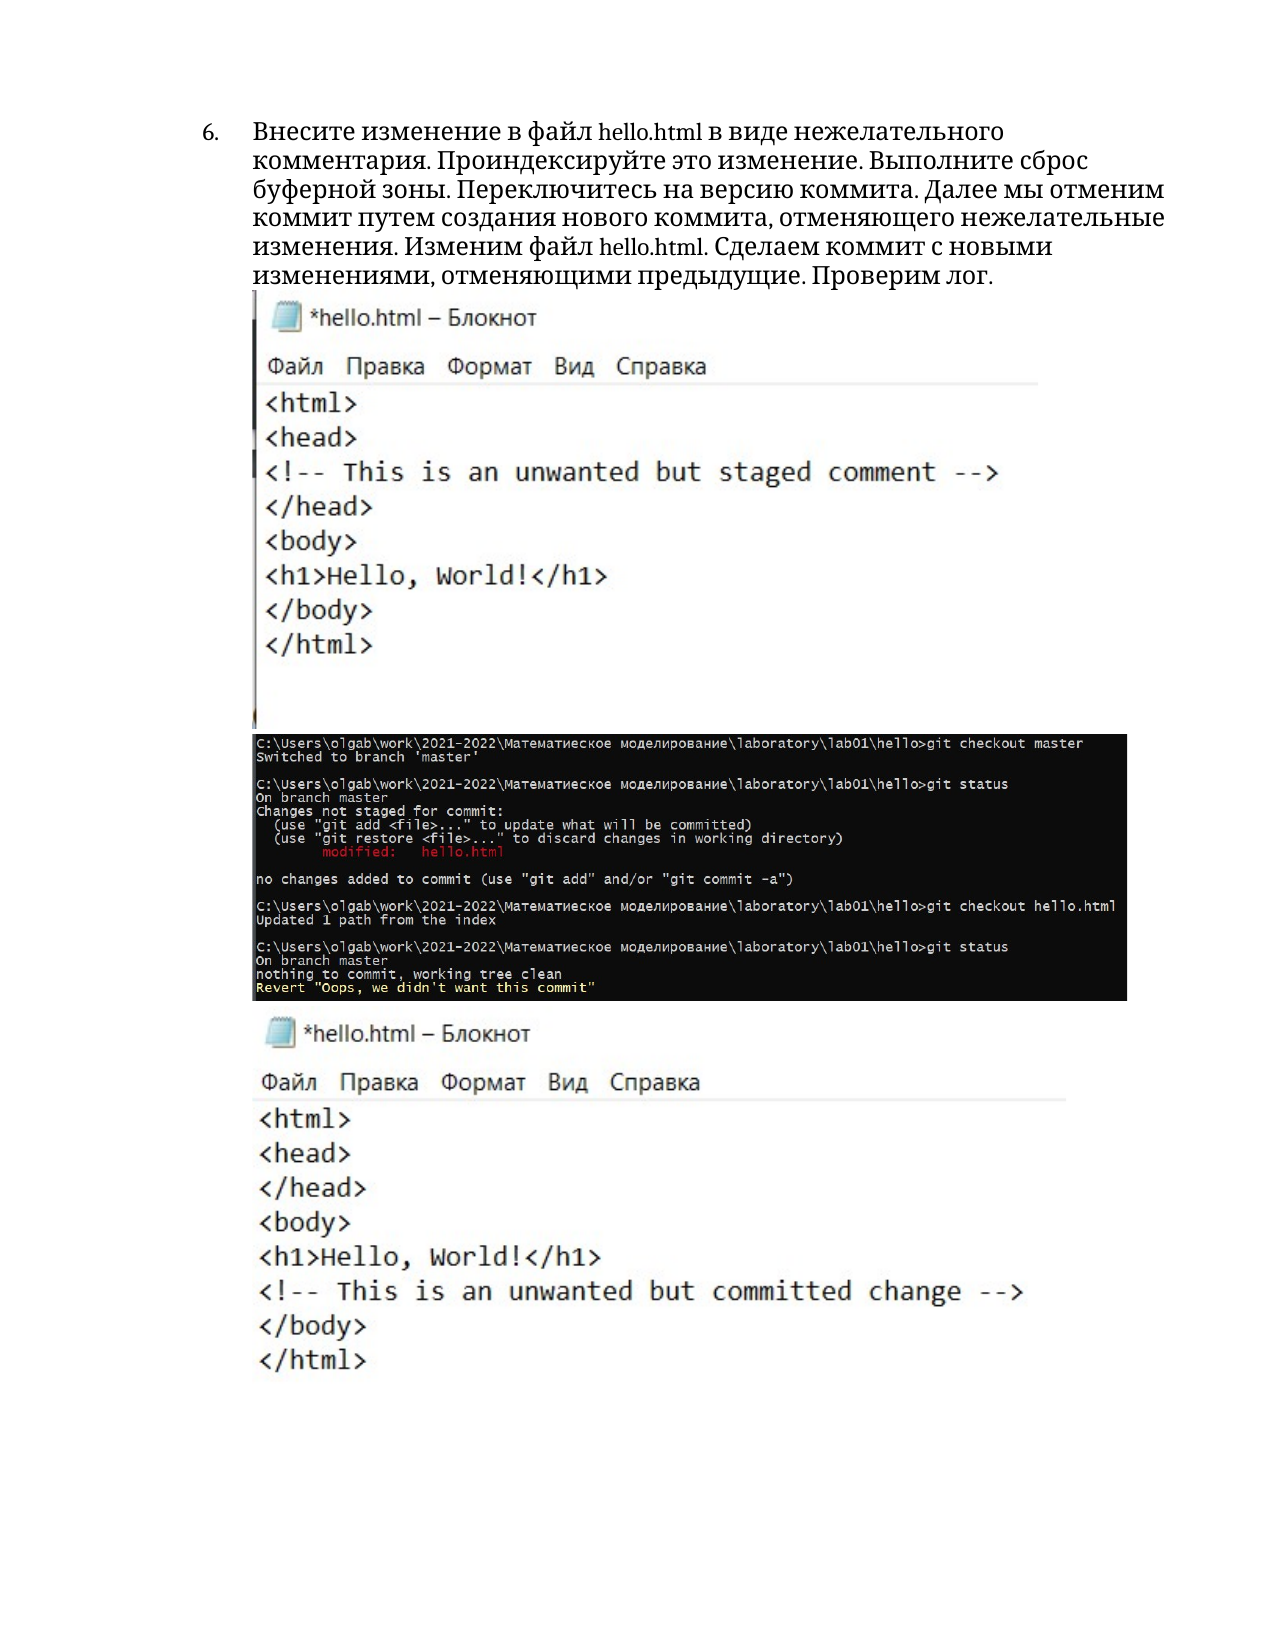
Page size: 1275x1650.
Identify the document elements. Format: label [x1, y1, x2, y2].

picture [252, 734, 1128, 1001]
list [202, 118, 1186, 1416]
picture [252, 1006, 1067, 1410]
picture [252, 290, 1039, 729]
